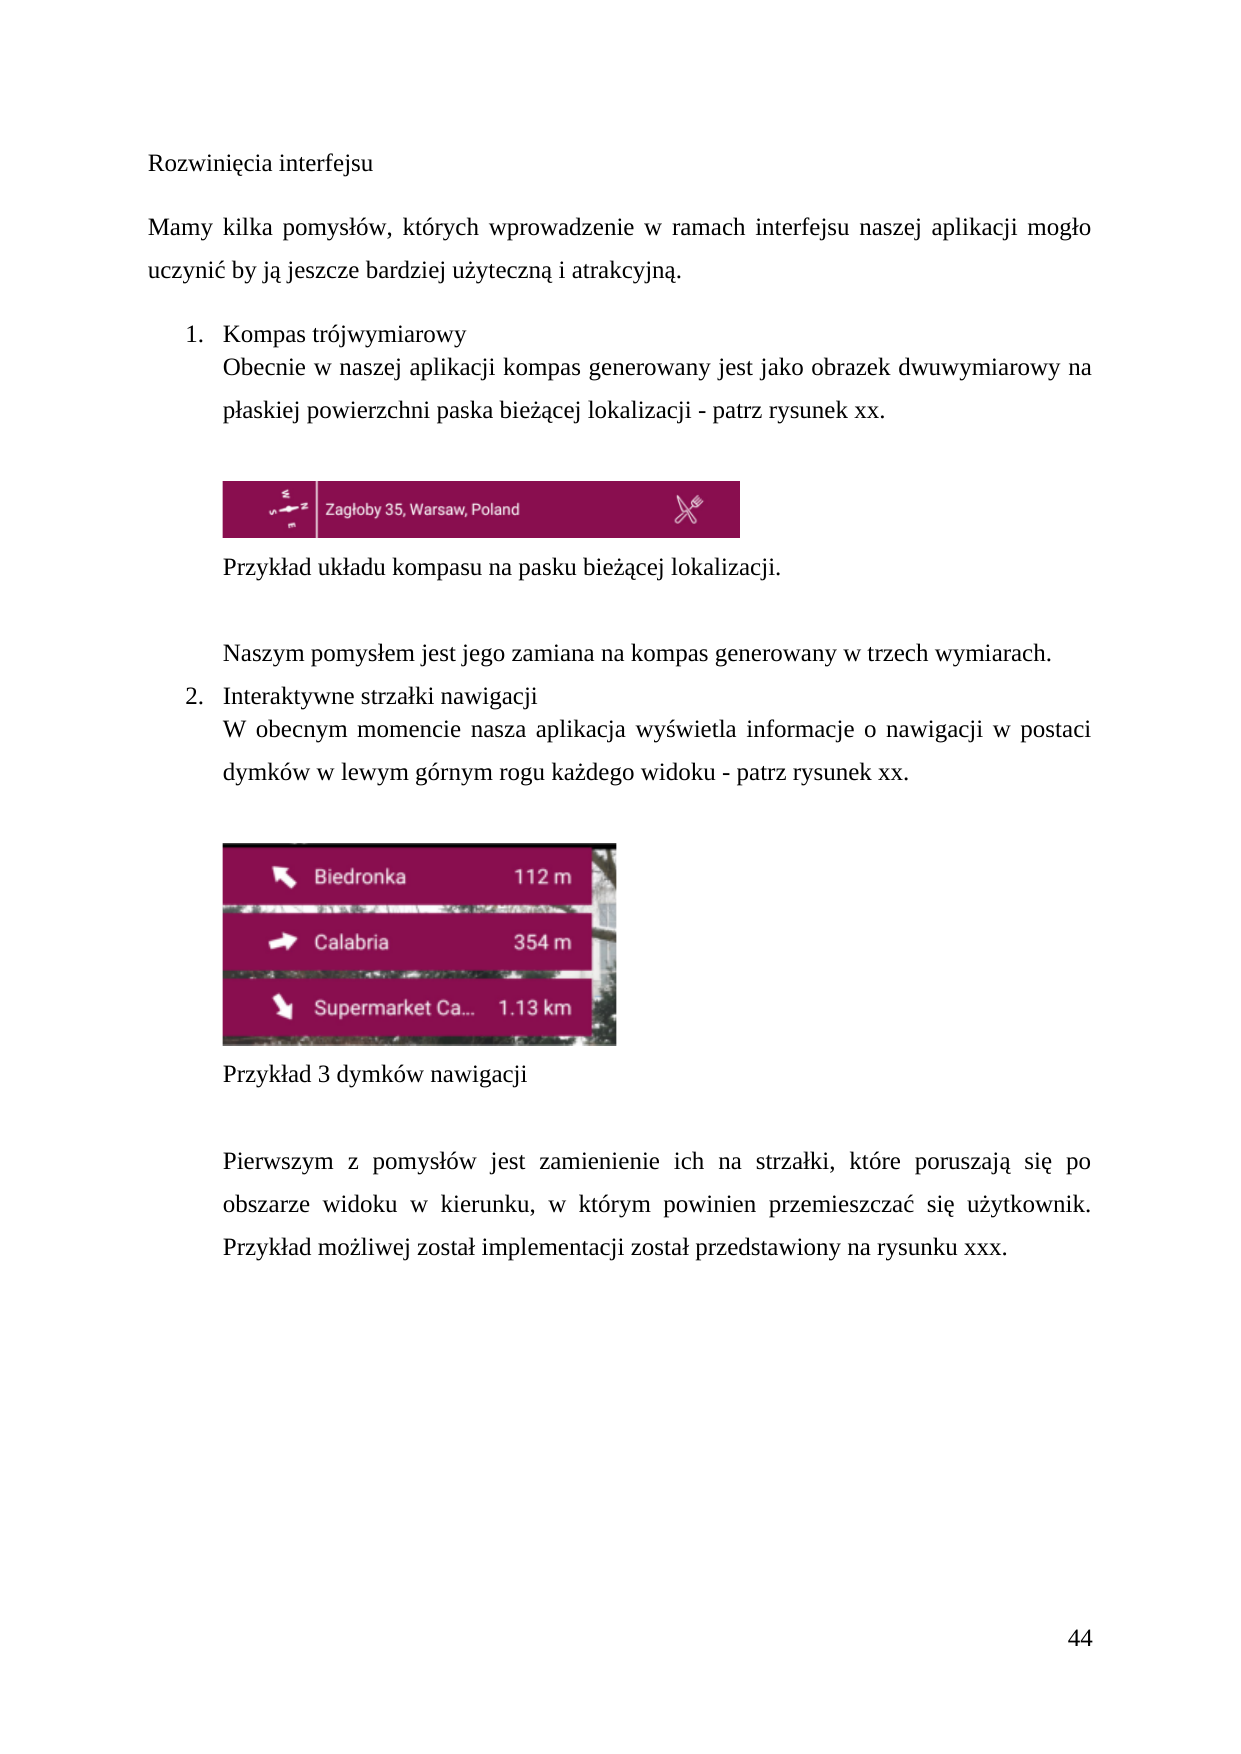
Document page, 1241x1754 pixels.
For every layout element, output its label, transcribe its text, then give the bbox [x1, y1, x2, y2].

picture [222, 843, 617, 1046]
list Interaktywne strzałki nawigacji [185, 681, 1092, 710]
list Kompas trójwymiarowy [185, 319, 1092, 347]
list W obecnym momencie nasza aplikacja wyświetla informacje o nawigacji w postaci dymków w lewym górnym rogu każdego widoku - patrz rysunek xx. [223, 714, 1092, 786]
text Mamy kilka pomysłów, których wprowadzenie w ramach interfejsu naszej aplikacji mogło uczynić by ją jeszcze bardziej użyteczną i atrakcyjną. [148, 212, 1092, 283]
list Obecnie w naszej aplikacji kompas generowany jest jako obrazek dwuwymiarowy na płaskiej powierzchni paska bieżącej lokalizacji - patrz rysunek xx. [223, 352, 1092, 424]
list Pierwszym z pomysłów jest zamienienie ich na strzałki, które poruszają się po obszarze widoku w kierunku, w którym powinien przemieszczać się użytkownik. Przykład możliwej został implementacji został przedstawiony na rysunku xxx. [223, 1146, 1092, 1261]
text Rozwinięcia interfejsu [148, 148, 1092, 176]
list Naszym pomysłem jest jego zamiana na kompas generowany w trzech wymiarach. [223, 638, 1092, 667]
list Przykład układu kompasu na pasku bieżącej lokalizacji. [223, 552, 1092, 581]
picture [222, 481, 740, 538]
